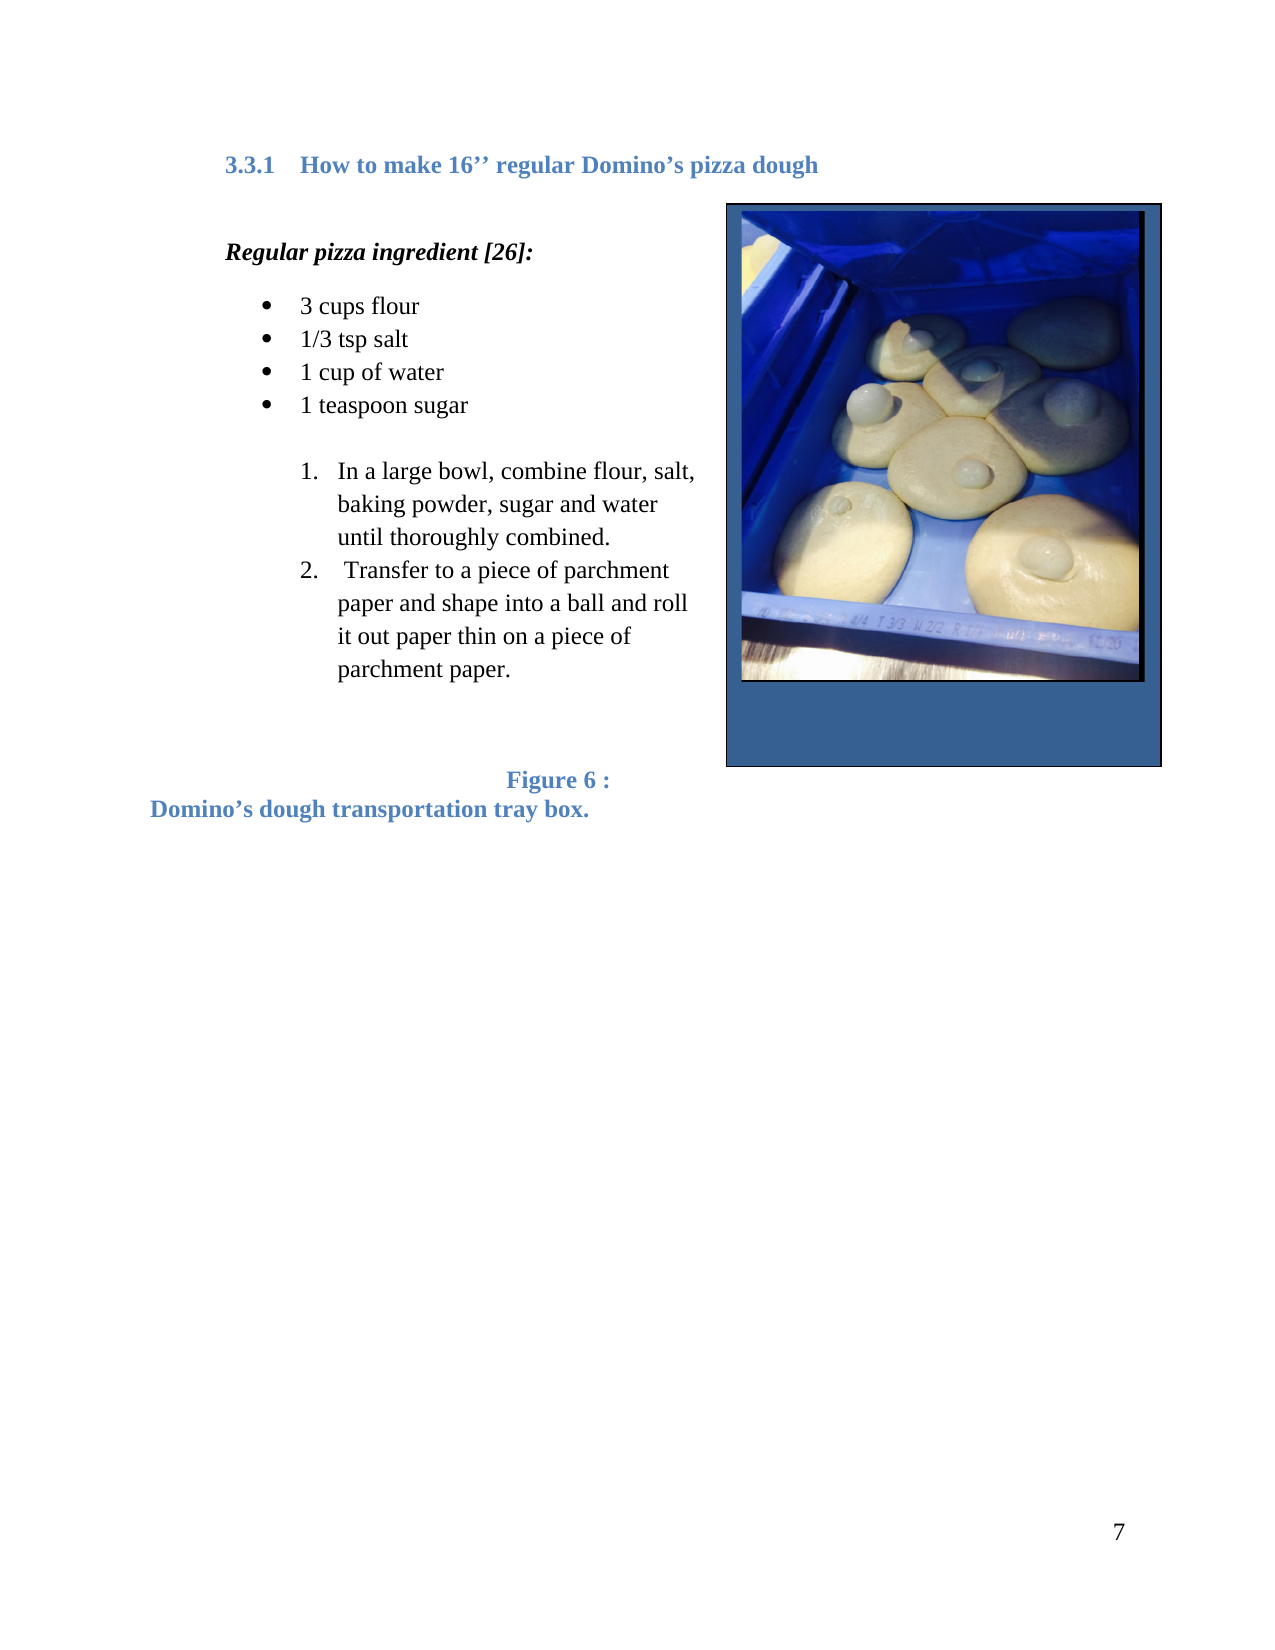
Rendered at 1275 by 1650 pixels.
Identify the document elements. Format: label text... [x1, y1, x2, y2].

list Transfer to a piece of parchment paper and shape into a ball and roll it out paper thin on a piece of parchment paper. [300, 555, 1125, 683]
picture [741, 211, 1145, 682]
list 1/3 tsp salt [262, 324, 1125, 352]
list In a large bowl, combine flour, salt, baking powder, sugar and water until thoroughly combined. [300, 456, 1125, 551]
subtitle How to make 16’’ regular Domino’s pizza dough [225, 150, 1125, 179]
list 1 teaspoon sugar [262, 390, 1125, 418]
list 3 cups flour [262, 291, 1125, 319]
text Regular pizza ingredient [26]: [225, 237, 1125, 266]
list 1 cup of water [262, 357, 1125, 386]
